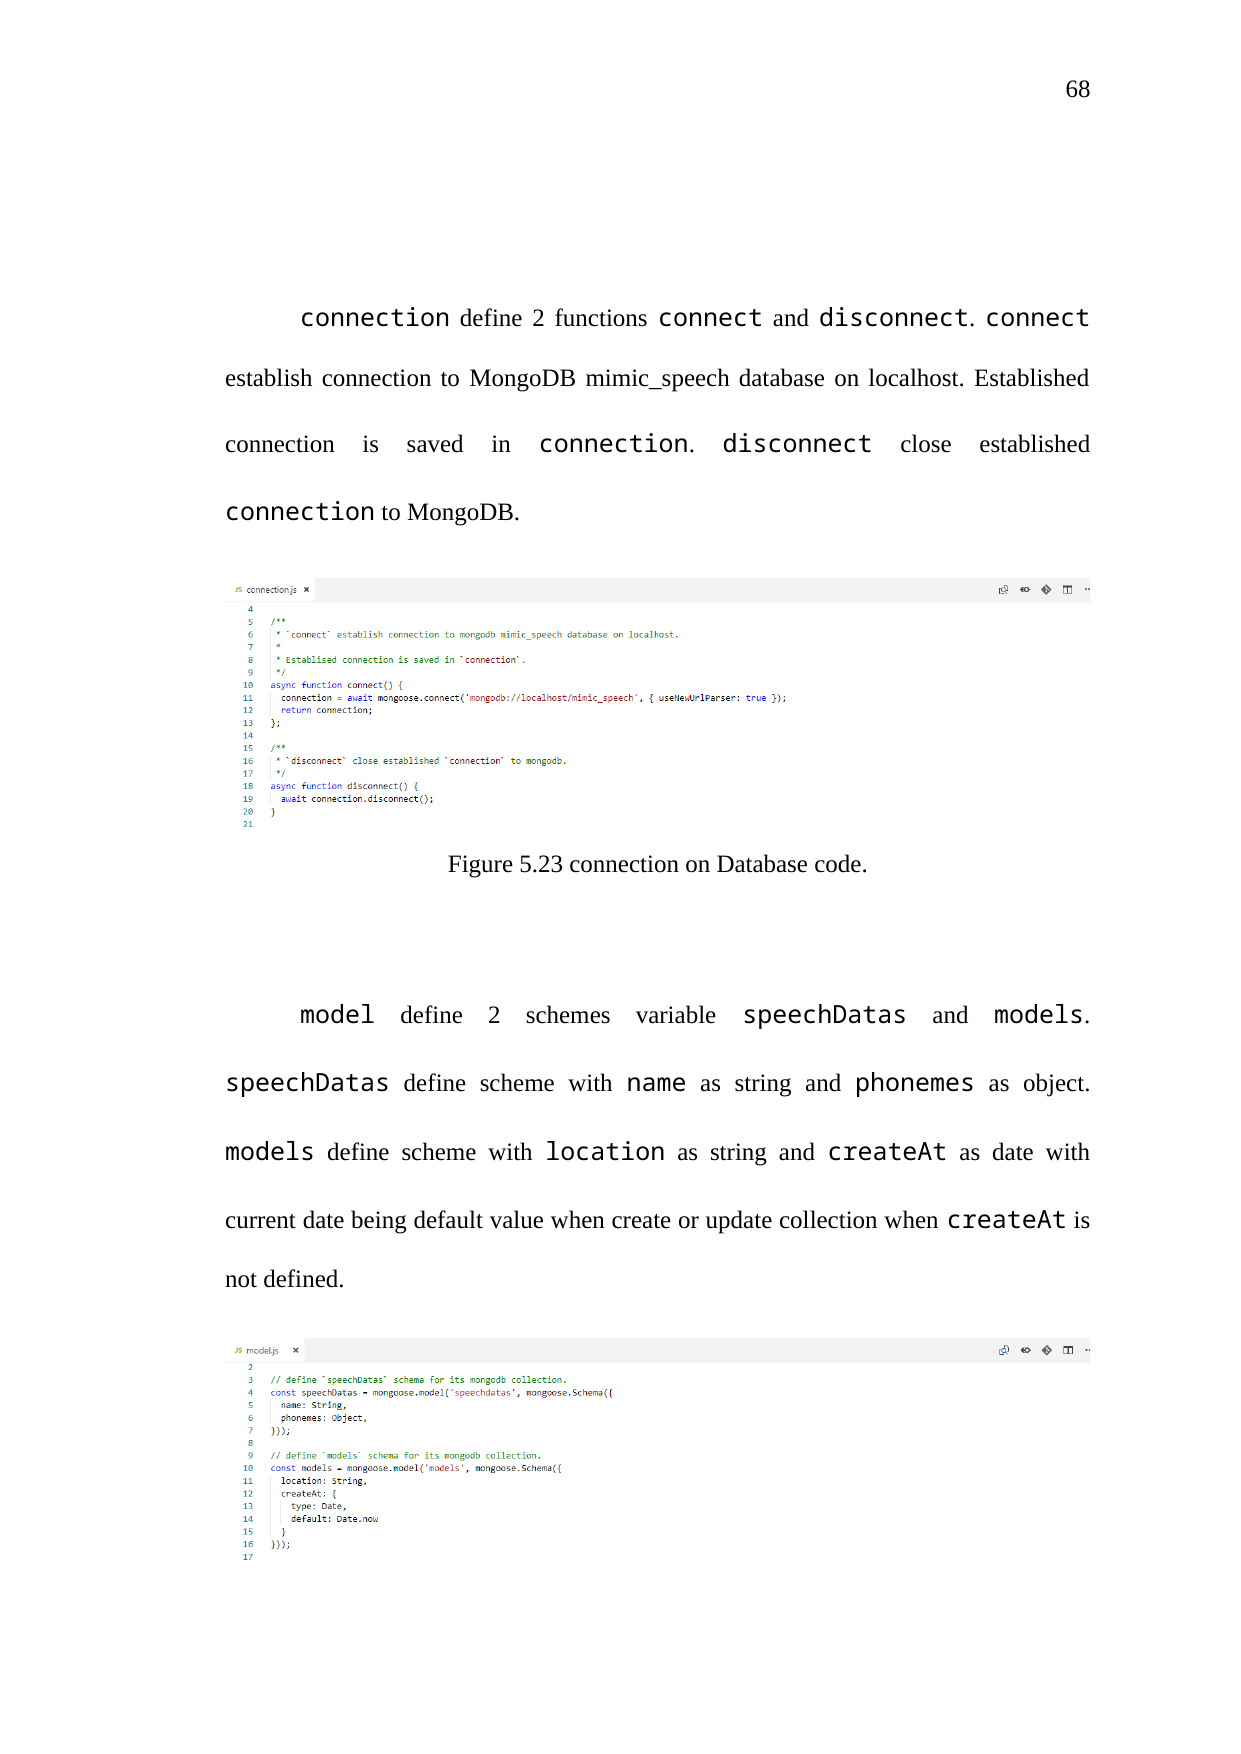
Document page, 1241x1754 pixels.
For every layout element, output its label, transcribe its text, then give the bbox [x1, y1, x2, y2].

text model define 2 schemes variable speechDatas and models. speechDatas define scheme with name as string and phonemes as object. models define scheme with location as string and createAt as date with current date being default value when create or update collection when createAt is not defined. [225, 997, 1090, 1293]
picture [225, 1338, 1091, 1564]
picture [225, 578, 1091, 832]
text Figure 5.23 connection on Database code. [225, 849, 1090, 877]
text connection define 2 functions connect and disconnect. connect establish connection to MongoDB mimic_speech database on localhost. Established connection is saved in connection. disconnect close established connection to MongoDB. [225, 300, 1090, 528]
